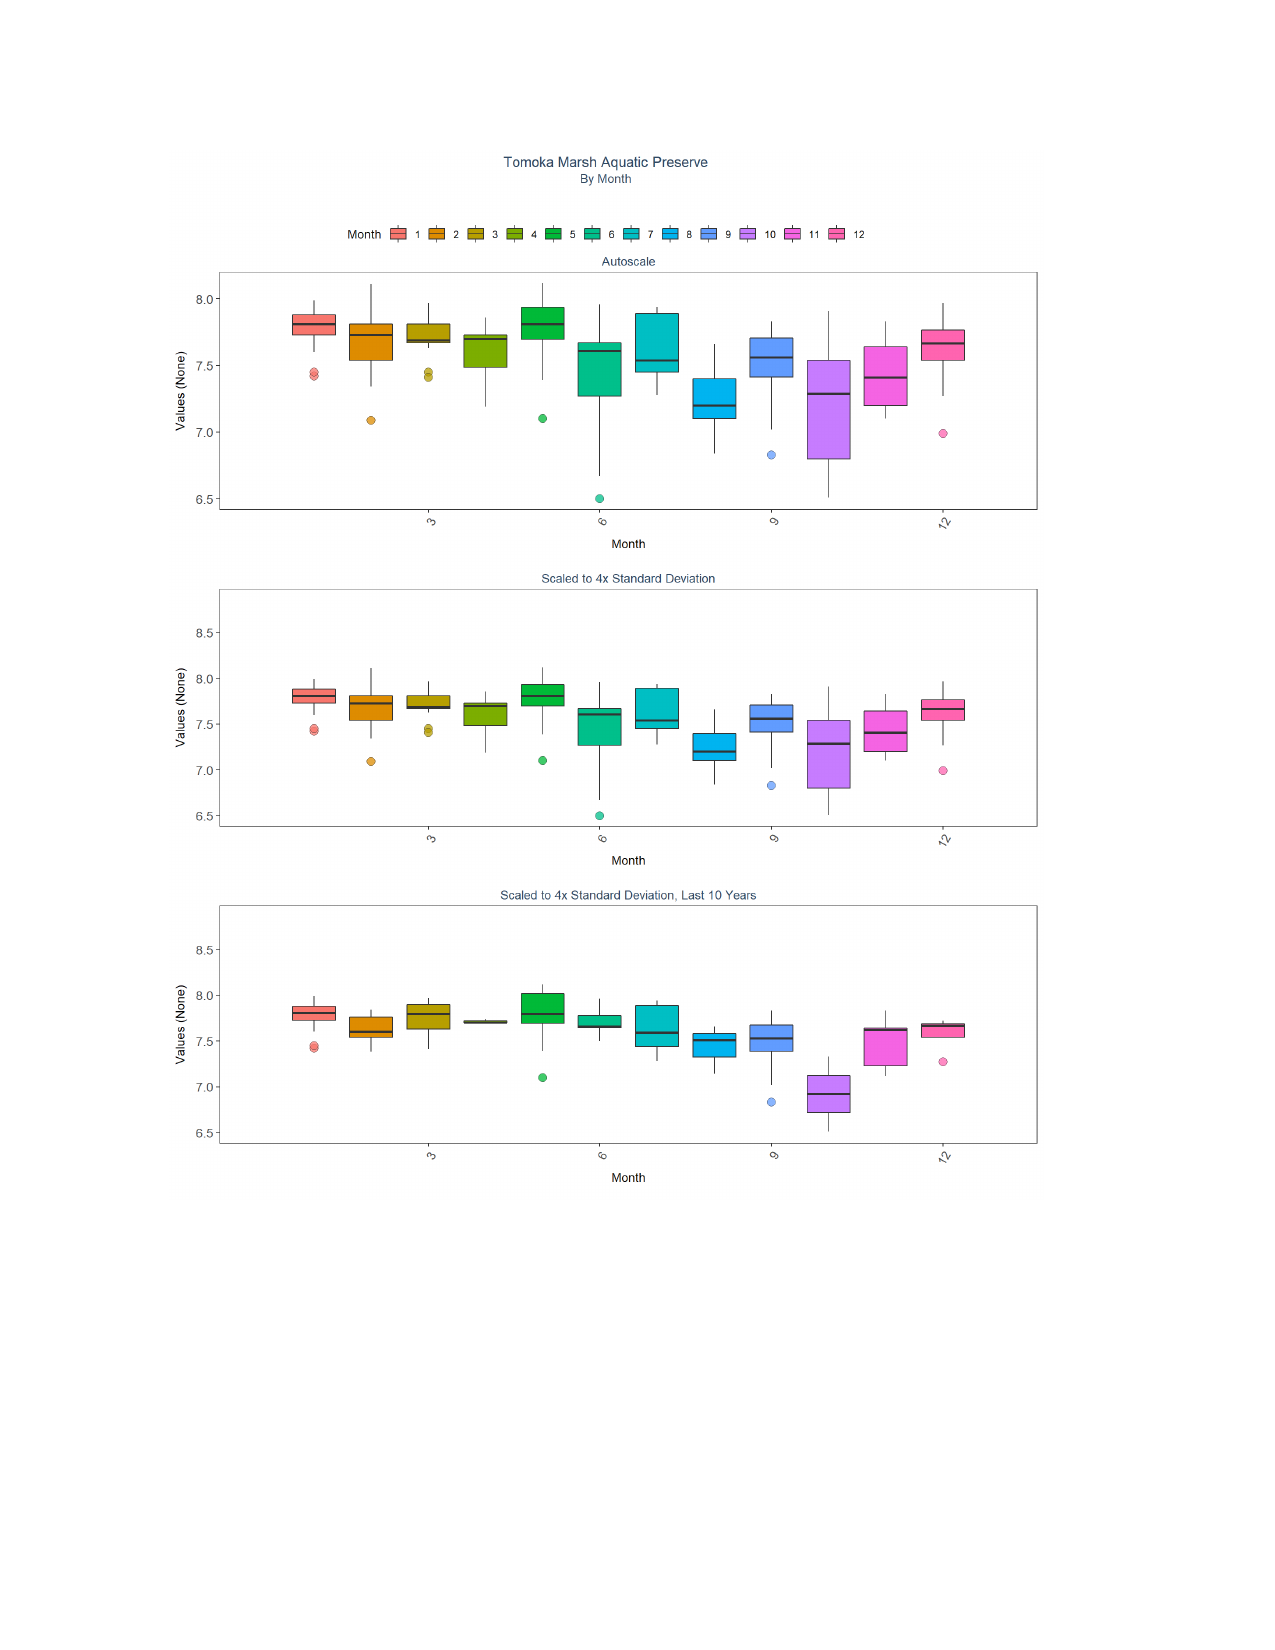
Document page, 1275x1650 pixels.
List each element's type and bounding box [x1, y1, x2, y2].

picture [168, 150, 1044, 1200]
